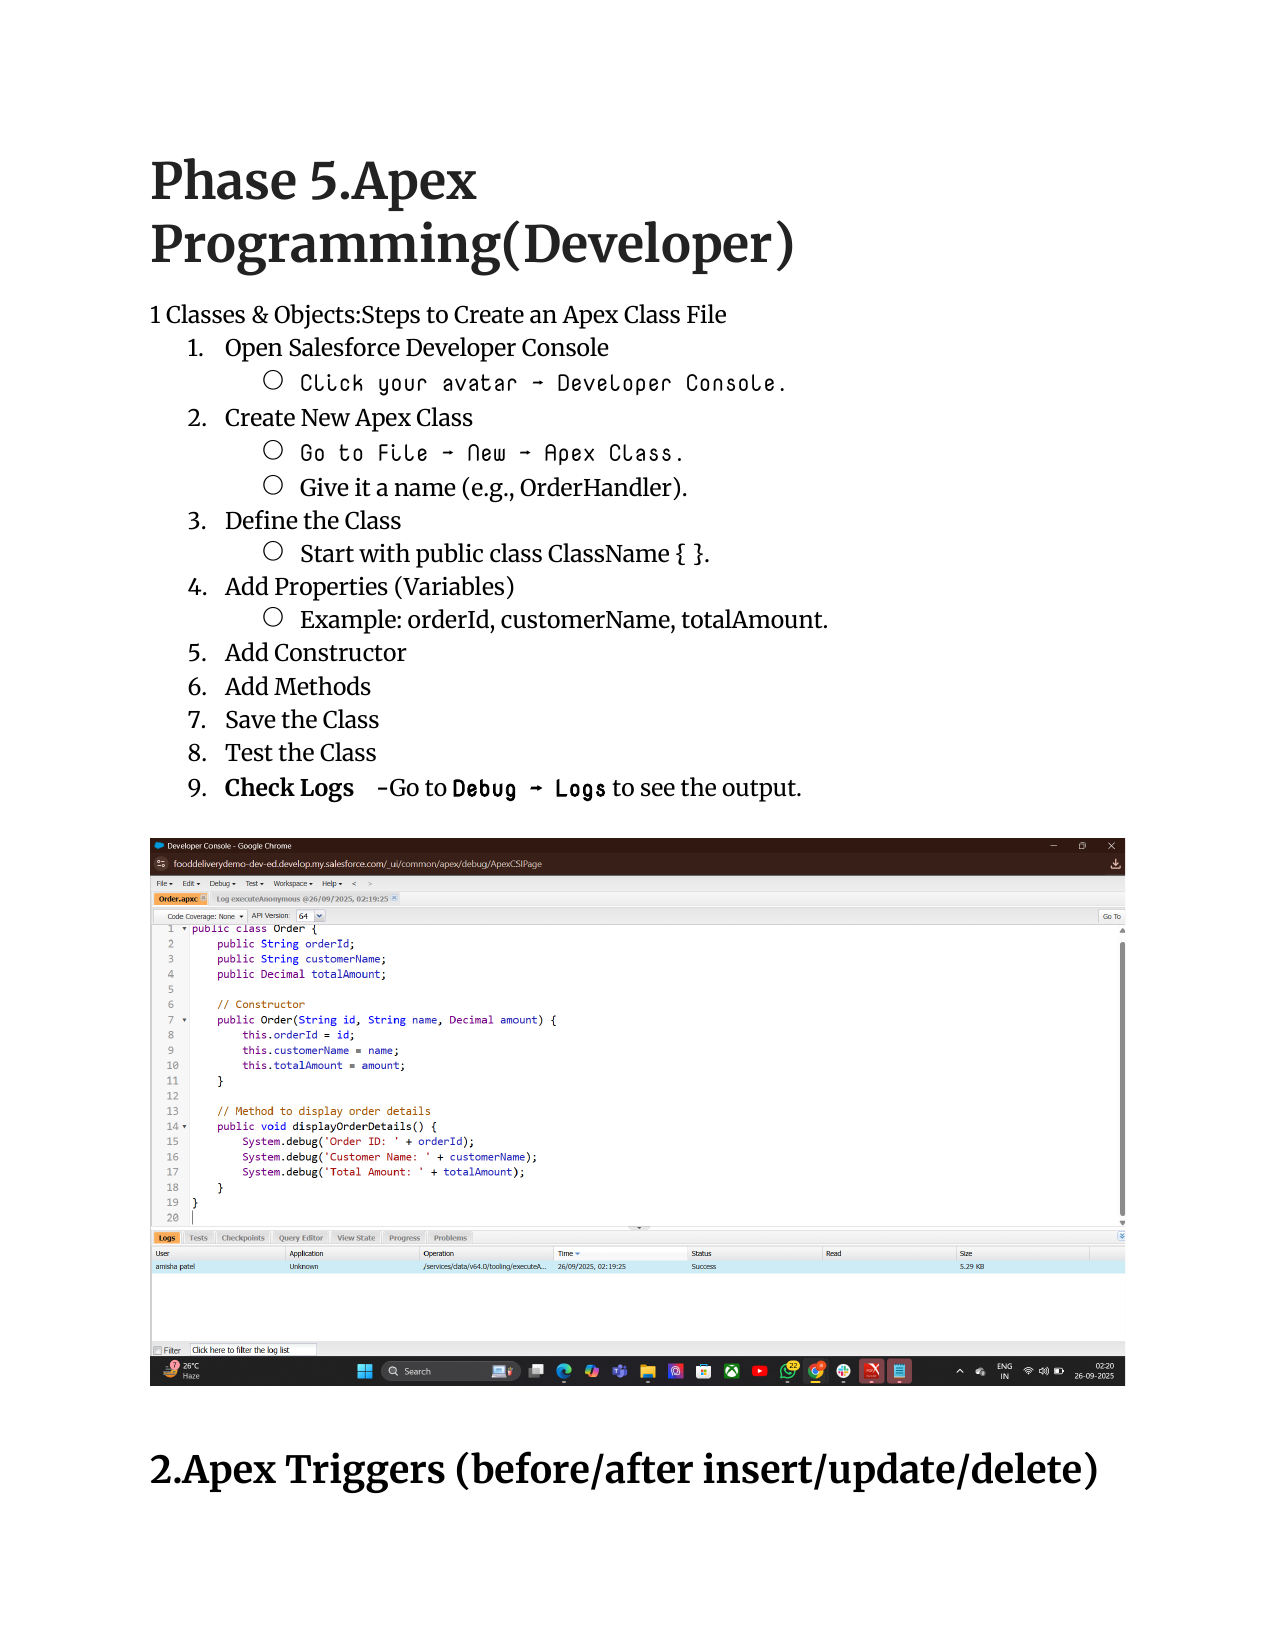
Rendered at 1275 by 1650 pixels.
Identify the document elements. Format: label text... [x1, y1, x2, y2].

picture [150, 838, 1125, 1386]
list Go to File → New → Apex Class. [262, 437, 1125, 469]
list Example: orderId, customerName, totalAmount. [262, 606, 1125, 635]
list Click your avatar → Developer Console. [262, 367, 1125, 399]
list Start with public class ClassName { }. [262, 540, 1125, 569]
list Test the Class [187, 738, 1125, 767]
list Add Methods [187, 672, 1125, 701]
list Create New Apex Class [187, 404, 1125, 432]
list Add Constructor [187, 639, 1125, 668]
list Define the Class [187, 507, 1125, 536]
list Give it a name (e.g., OrderHandler). [262, 473, 1125, 502]
text 2.Apex Triggers (before/after insert/update/delete) [150, 1447, 1125, 1494]
text 1 Classes & Objects:Steps to Create an Apex Class File [150, 301, 1125, 329]
text Phase 5.Apex Programming(Developer) [150, 150, 1125, 276]
list Add Properties (Variables) [187, 573, 1125, 602]
list Check Logs -Go to Debug → Logs to see the output. [187, 772, 1125, 804]
list Save the Class [187, 705, 1125, 734]
list Open Salesforce Developer Console [187, 334, 1125, 363]
